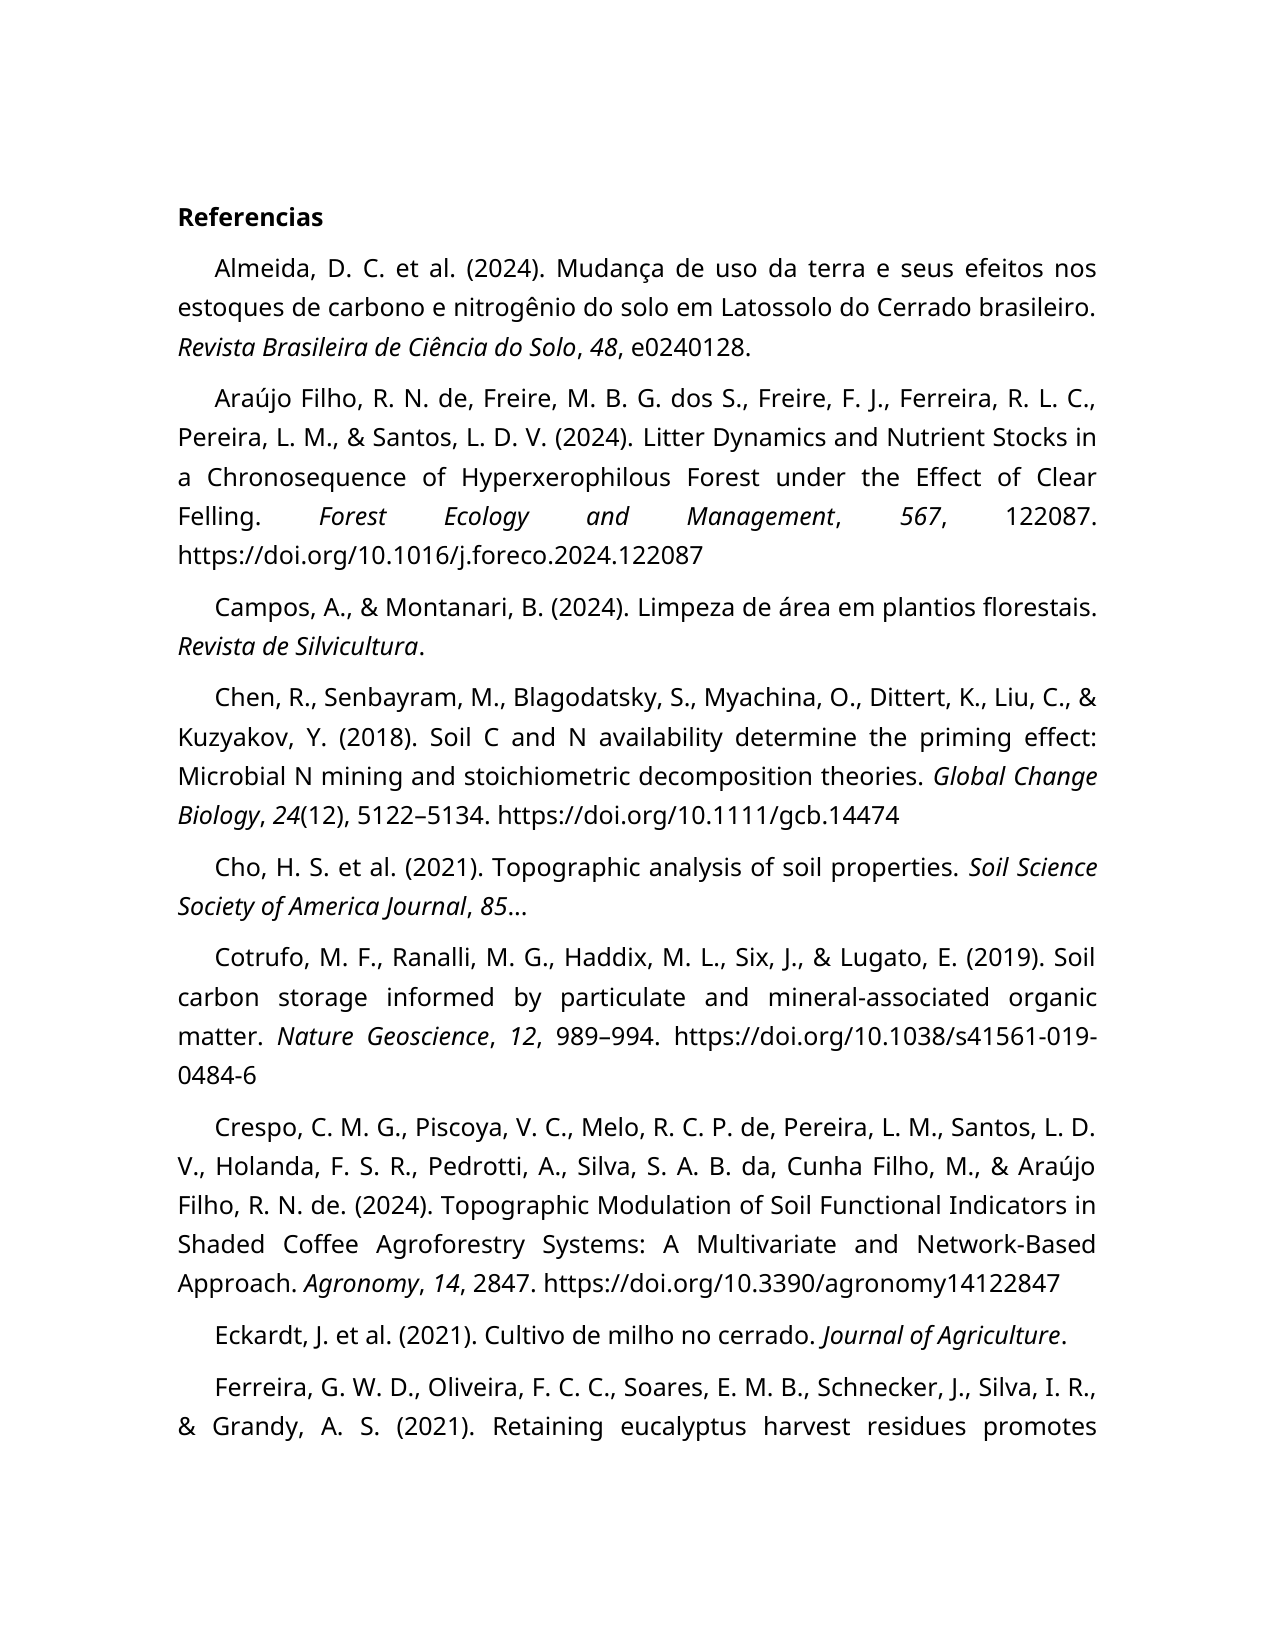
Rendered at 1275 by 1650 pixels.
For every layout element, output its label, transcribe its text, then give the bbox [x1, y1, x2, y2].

text Araújo Filho, R. N. de, Freire, M. B. G. dos S., Freire, F. J., Ferreira, R. L. C., Pereira, L. M., & Santos, L. D. V. (2024). Litter Dynamics and Nutrient Stocks in a Chronosequence of Hyperxerophilous Forest under the Effect of Clear Felling. Forest Ecology and Management, 567, 122087. https://doi.org/10.1016/j.foreco.2024.122087 [177, 381, 1098, 572]
text Cho, H. S. et al. (2021). Topographic analysis of soil properties. Soil Science Society of America Journal, 85... [177, 849, 1098, 922]
text Campos, A., & Montanari, B. (2024). Limpeza de área em plantios florestais. Revista de Silvicultura. [177, 589, 1098, 662]
text Eckardt, J. et al. (2021). Cultivo de milho no cerrado. Journal of Agriculture. [177, 1318, 1098, 1352]
text Cotrufo, M. F., Ranalli, M. G., Haddix, M. L., Six, J., & Lugato, E. (2019). Soil carbon storage informed by particulate and mineral-associated organic matter. Nature Geoscience, 12, 989–994. https://doi.org/10.1038/s41561-019-0484-6 [177, 940, 1098, 1092]
text Chen, R., Senbayram, M., Blagodatsky, S., Myachina, O., Dittert, K., Liu, C., & Kuzyakov, Y. (2018). Soil C and N availability determine the priming effect: Microbial N mining and stoichiometric decomposition theories. Global Change Biology, 24(12), 5122–5134. https://doi.org/10.1111/gcb.14474 [177, 680, 1098, 832]
text Referencias [177, 199, 1098, 233]
text Almeida, D. C. et al. (2024). Mudança de uso da terra e seus efeitos nos estoques de carbono e nitrogênio do solo em Latossolo do Cerrado brasileiro. Revista Brasileira de Ciência do Solo, 48, e0240128. [177, 251, 1098, 363]
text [177, 1369, 1098, 1442]
text Crespo, C. M. G., Piscoya, V. C., Melo, R. C. P. de, Pereira, L. M., Santos, L. D. V., Holanda, F. S. R., Pedrotti, A., Silva, S. A. B. da, Cunha Filho, M., & Araújo Filho, R. N. de. (2024). Topographic Modulation of Soil Functional Indicators in Shaded Coffee Agroforestry Systems: A Multivariate and Network-Based Approach. Agronomy, 14, 2847. https://doi.org/10.3390/agronomy14122847 [177, 1109, 1098, 1300]
